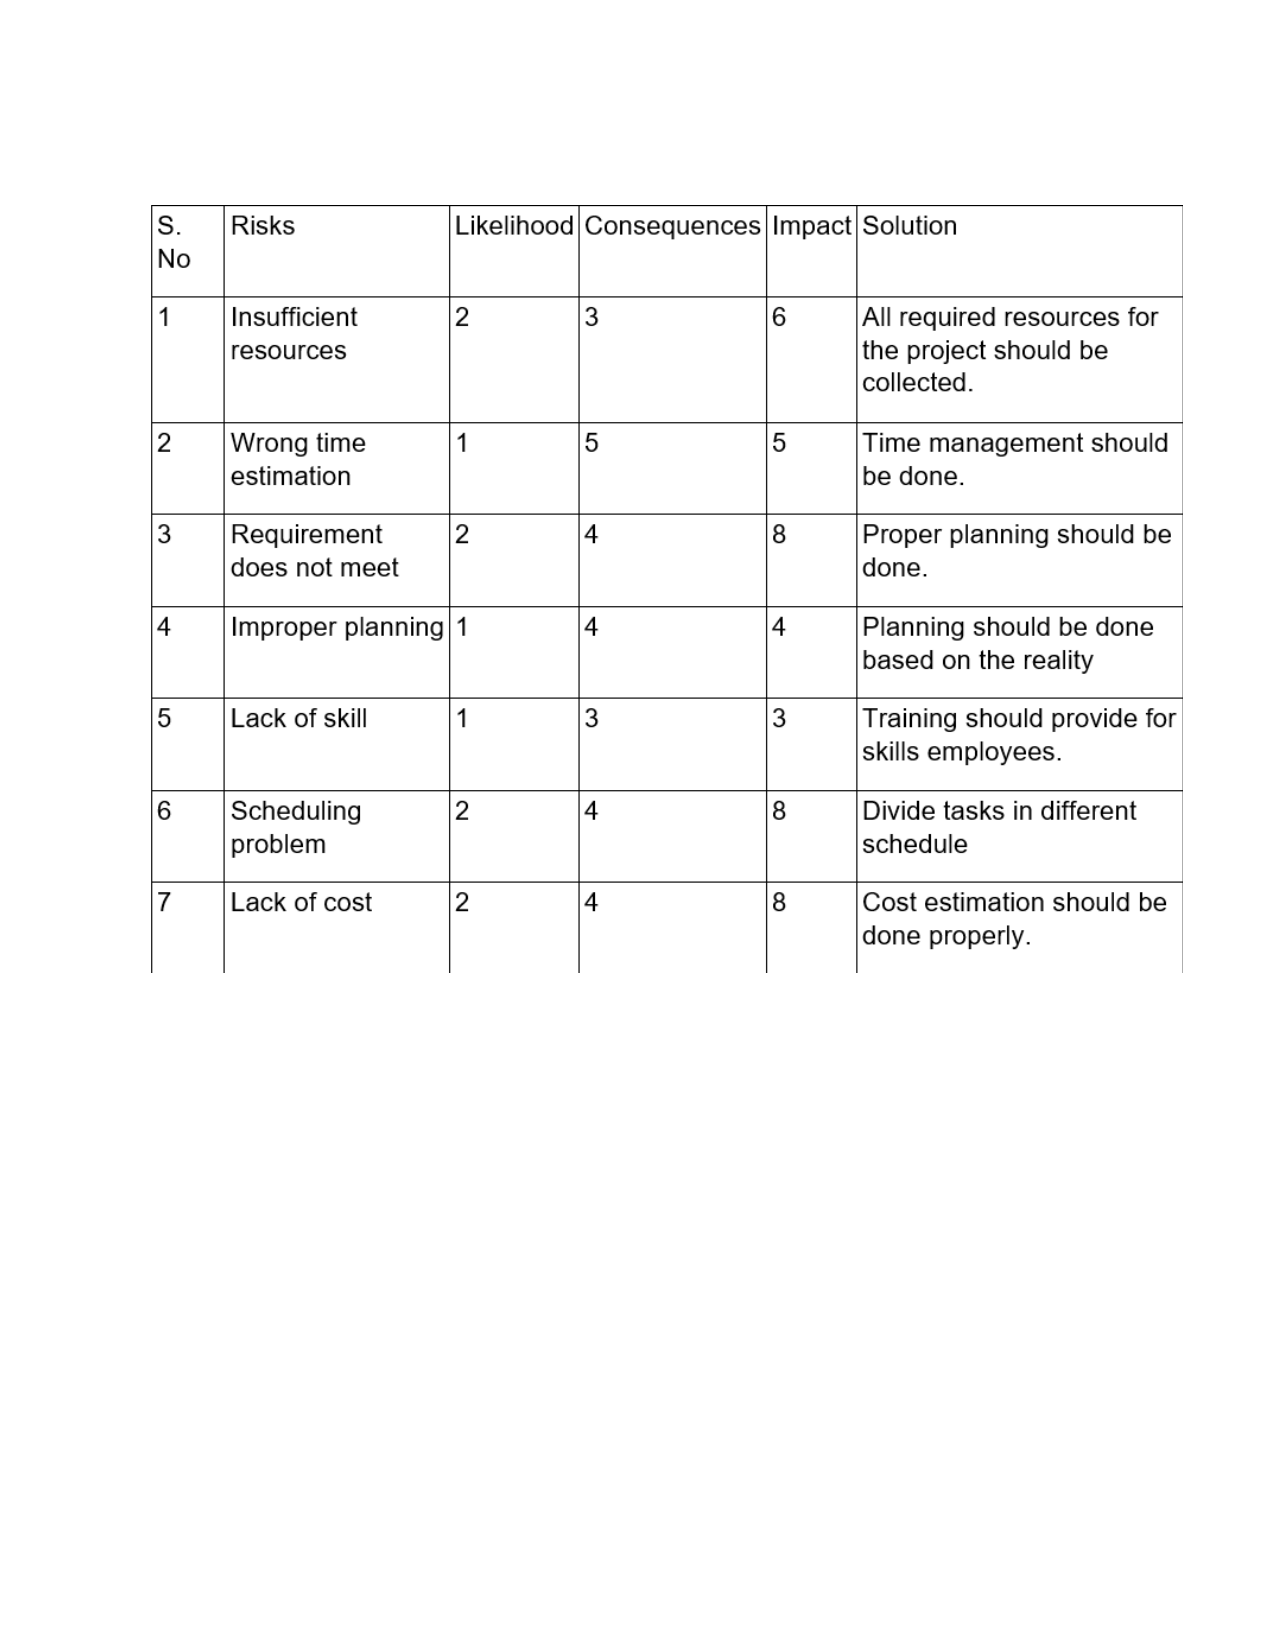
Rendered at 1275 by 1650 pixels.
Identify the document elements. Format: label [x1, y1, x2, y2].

picture [150, 205, 1183, 973]
